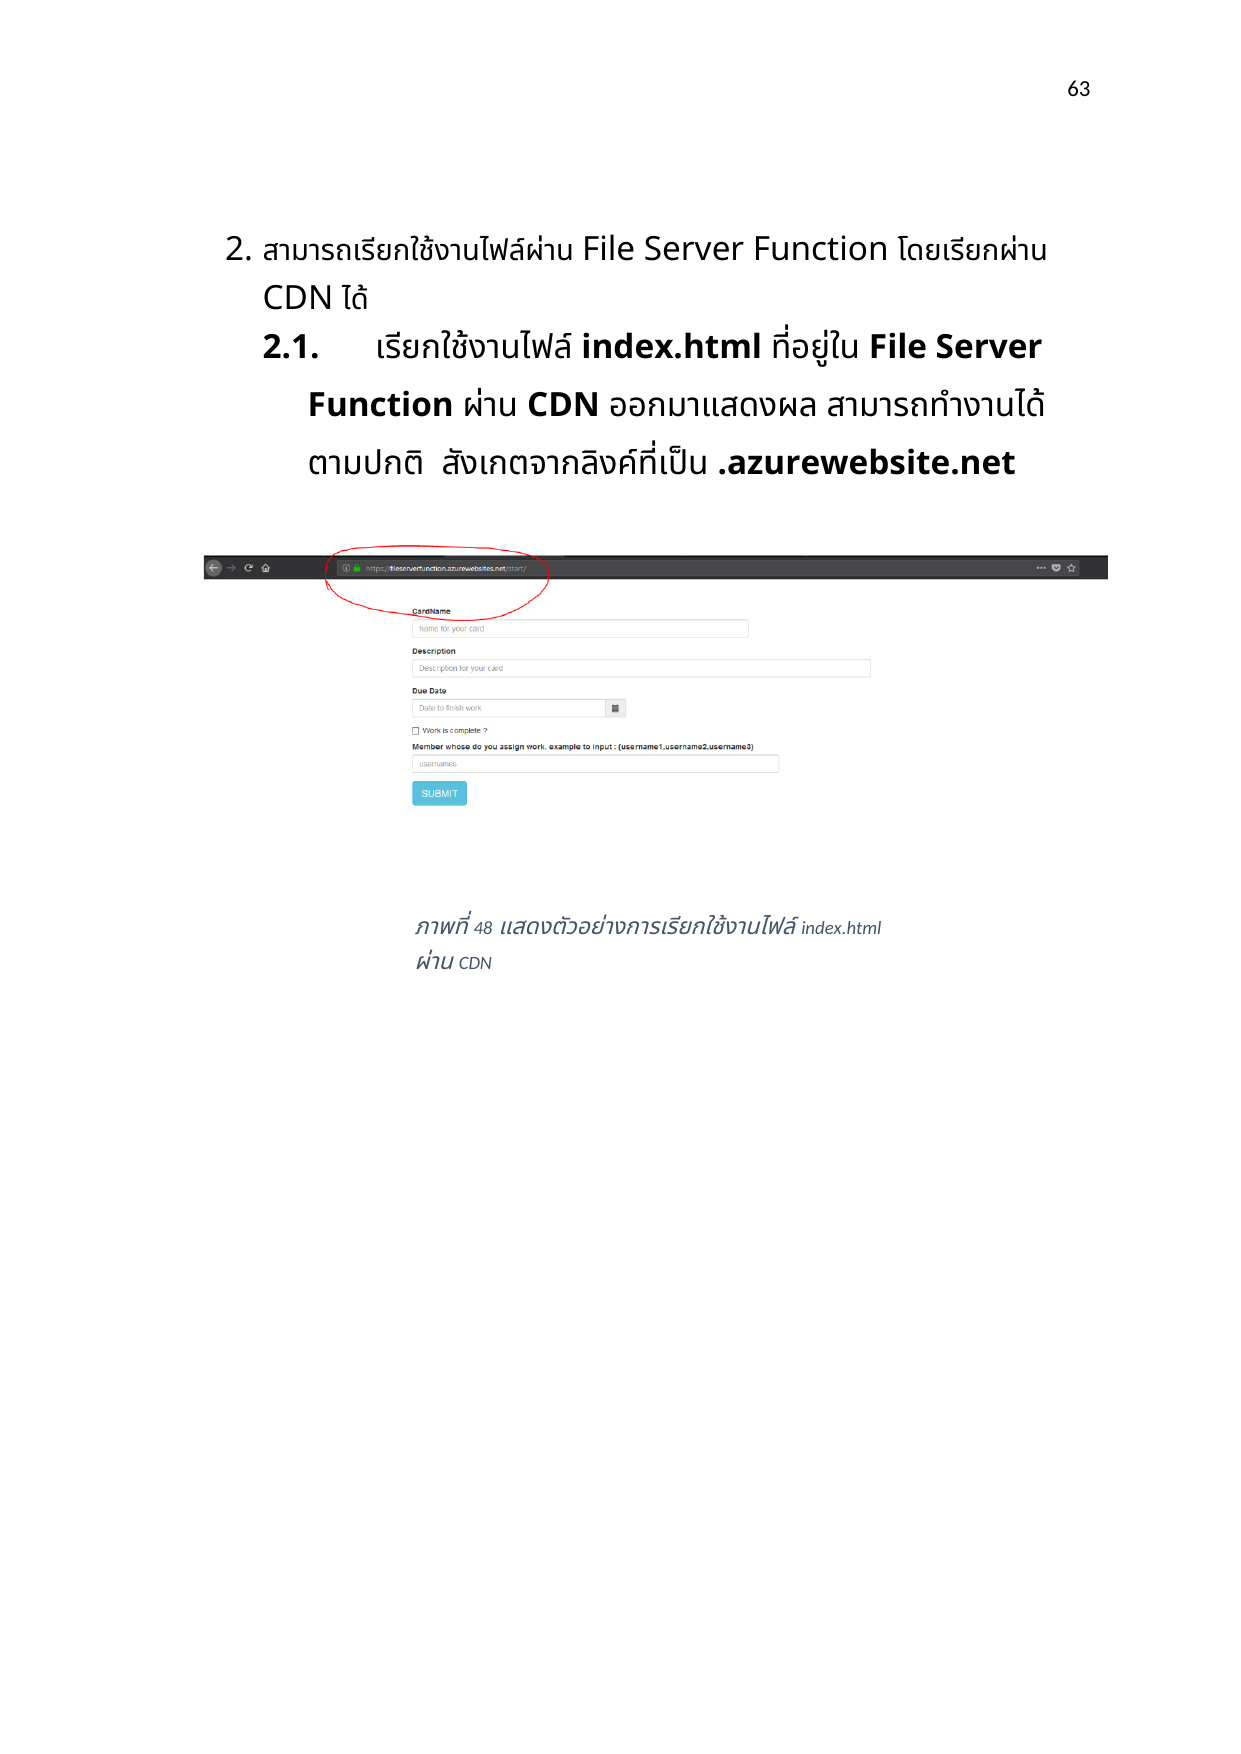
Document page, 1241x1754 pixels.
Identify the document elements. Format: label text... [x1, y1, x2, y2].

list เรียกใช้งานไฟล์ index.html ที่อยู่ใน File Server Function ผ่าน CDN ออกมาแสดงผล สามารถทำงานได้ตามปกติ สังเกตจากลิงค์ที่เป็น .azurewebsite.net [262, 322, 1090, 489]
subtitle สามารถเรียกใช้งานไฟล์ผ่าน File Server Function โดยเรียกผ่าน CDN ได้ [225, 225, 1090, 322]
picture [203, 545, 1108, 919]
